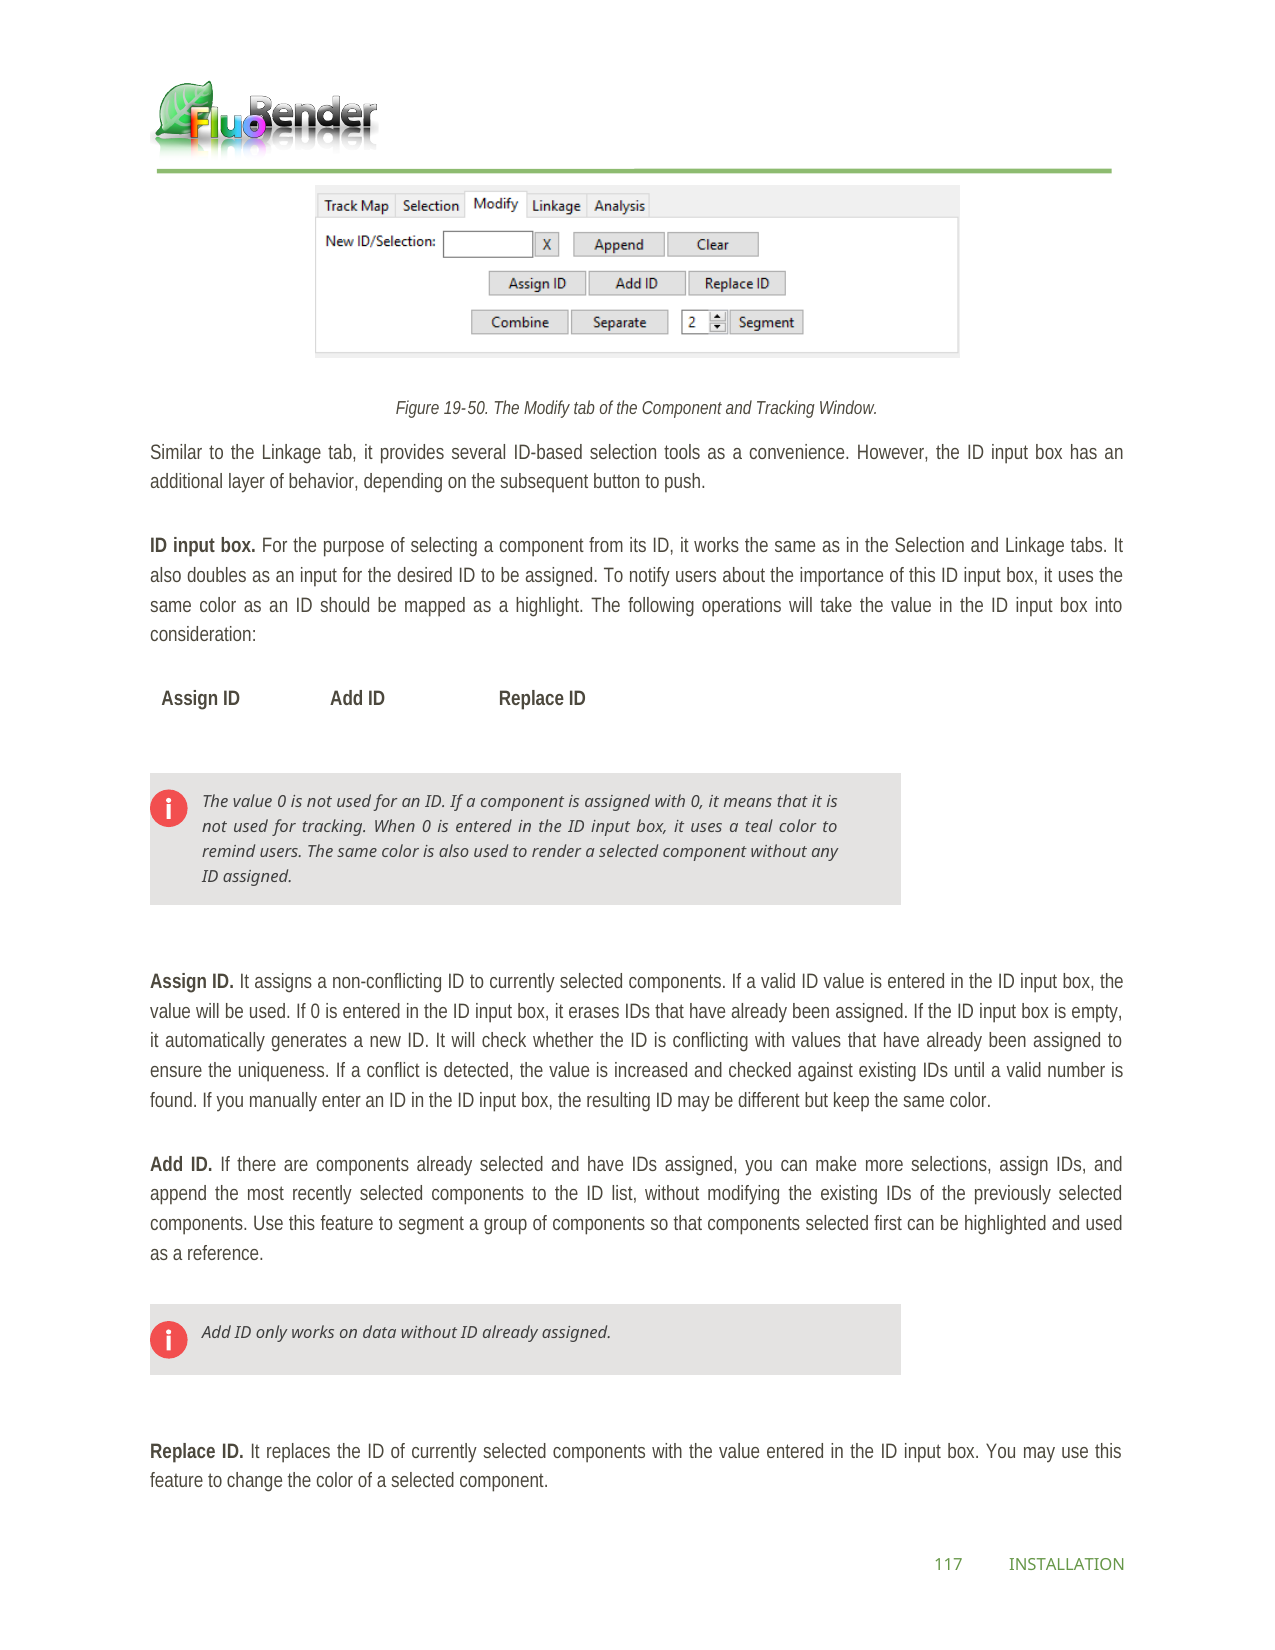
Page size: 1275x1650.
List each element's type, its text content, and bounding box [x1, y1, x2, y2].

text Add ID. If there are components already selected and have IDs assigned, you can make more selections, assign IDs, and append the most recently selected components to the ID list, without modifying the existing IDs of the previously selected components. Use this feature to segment a group of components so that components selected first can be highlighted and used as a reference. [150, 1151, 1125, 1265]
text Similar to the Linkage tab, it provides several ID-based selection tools as a convenience. However, the ID input box has an additional layer of behavior, depending on the subsequent button to push. [150, 439, 1125, 493]
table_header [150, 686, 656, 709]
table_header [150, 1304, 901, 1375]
picture [315, 185, 960, 358]
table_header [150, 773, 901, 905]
text Assign ID. It assigns a non-conflicting ID to currently selected components. If a valid ID value is entered in the ID input box, the value will be used. If 0 is entered in the ID input box, it erases IDs that have already been assigned. If the ID input box is empty, it automatically generates a new ID. It will check whether the ID is conflicting with values that have already been assigned to ensure the uniqueness. If a conflict is detected, the value is increased and checked against existing IDs until a valid number is found. If you manually enter an ID in the ID input box, the resulting ID may be different but keep the same color. [150, 969, 1125, 1112]
text Replace ID. It replaces the ID of currently selected components with the value entered in the ID input box. You may use this feature to change the color of a selected component. [150, 1438, 1125, 1492]
text ID input box. For the purpose of selecting a component from its ID, it works the same as in the Selection and Linkage tabs. It also doubles as an input for the desired ID to be assigned. To notify users about the importance of this ID input box, it uses the same color as an ID should be mapped as a highlight. The following operations will take the value in the ID input box into consideration: [150, 533, 1125, 646]
picture [150, 75, 379, 162]
